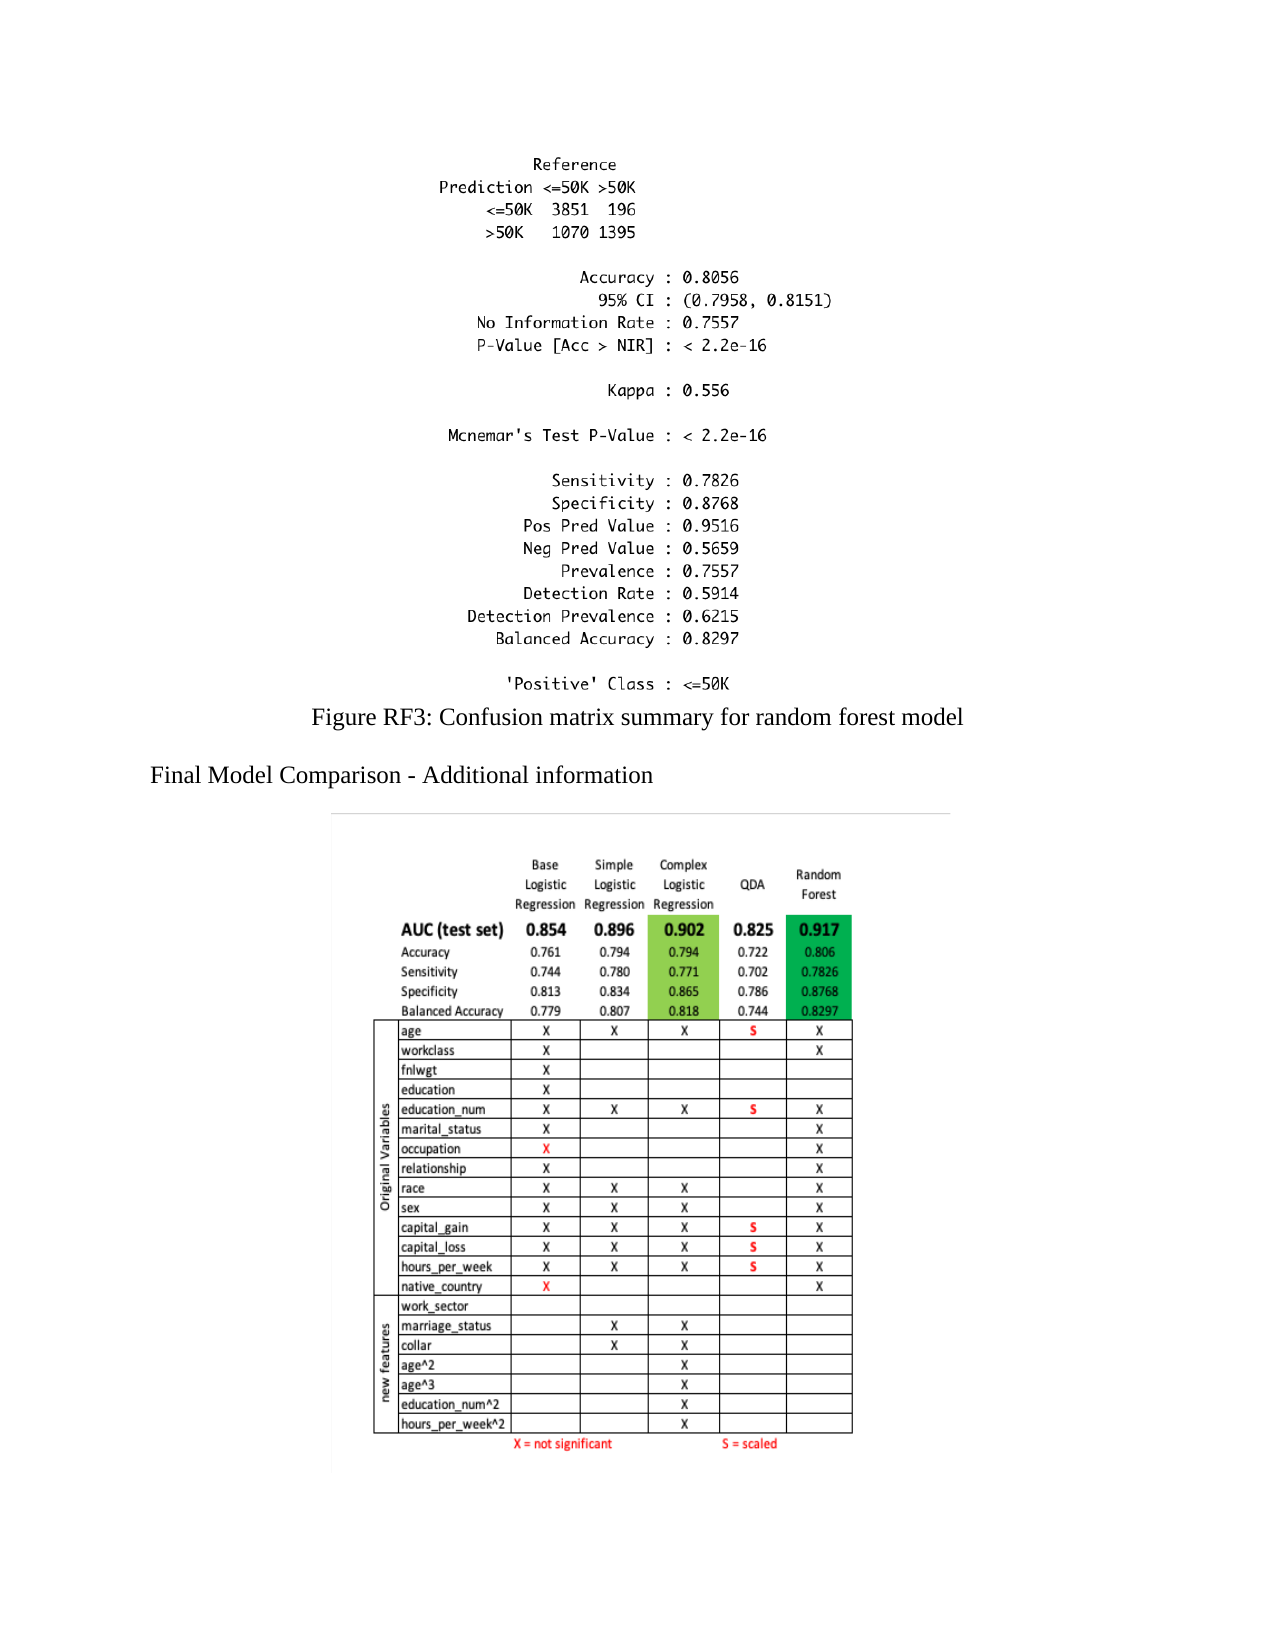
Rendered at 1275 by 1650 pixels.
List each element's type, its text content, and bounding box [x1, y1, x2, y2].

text Final Model Comparison - Additional information [150, 760, 1125, 788]
picture [331, 813, 951, 1473]
text Figure RF3: Confusion matrix summary for random forest model [150, 702, 1125, 731]
picture [433, 150, 842, 703]
